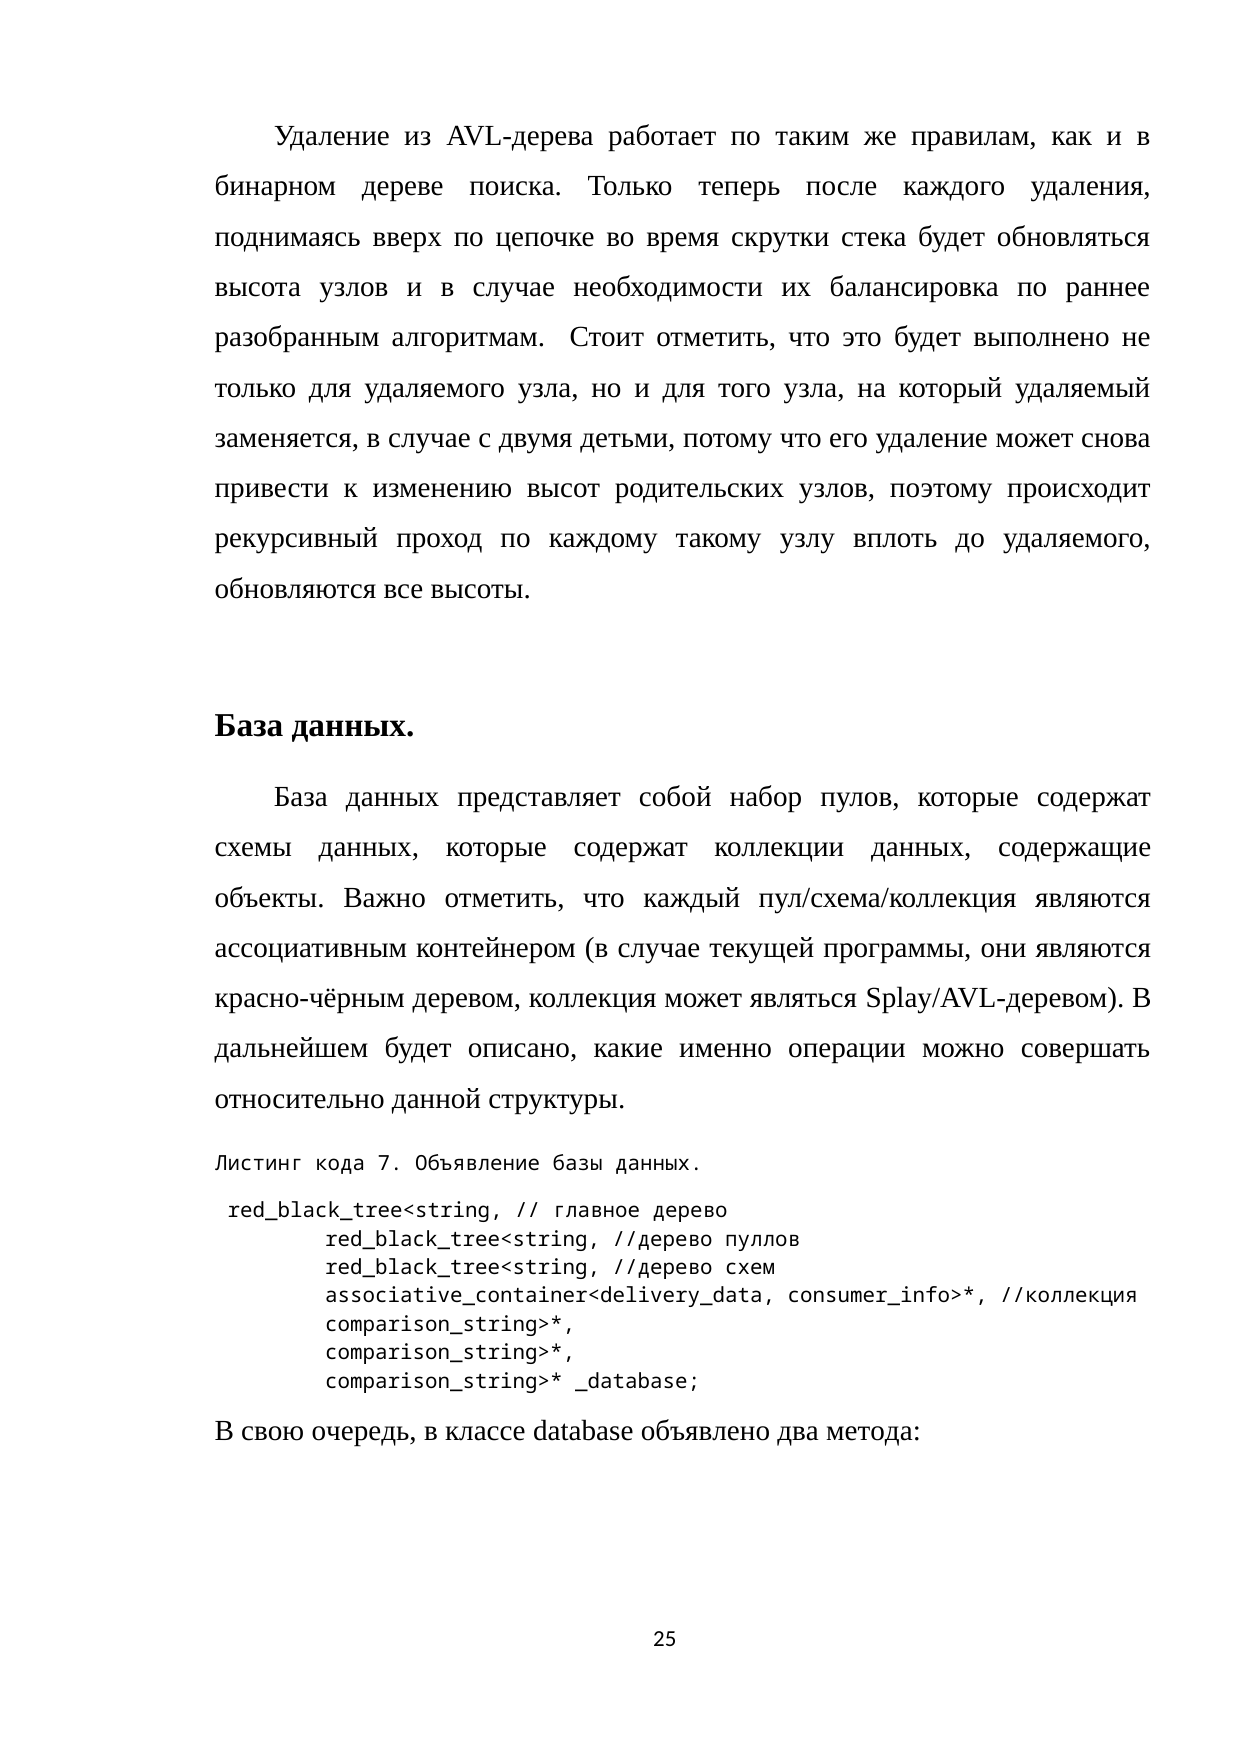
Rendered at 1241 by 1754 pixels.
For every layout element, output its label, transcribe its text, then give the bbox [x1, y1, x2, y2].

text comparison_string>*, [177, 1337, 1152, 1366]
text associative_container<delivery_data, consumer_info>*, //коллекция [177, 1281, 1152, 1309]
text База данных. [214, 705, 1152, 743]
text red_black_tree<string, //дерево схем [177, 1252, 1152, 1281]
text Листинг кода 7. Объявление базы данных. [215, 1148, 1152, 1176]
text comparison_string>*, [177, 1309, 1152, 1337]
text База данных представляет собой набор пулов, которые содержат схемы данных, которые содержат коллекции данных, содержащие объекты. Важно отметить, что каждый пул/схема/коллекция являются ассоциативным контейнером (в случае текущей программы, они являются красно-чёрным деревом, коллекция может являться Splay/AVL-деревом). В дальнейшем будет описано, какие именно операции можно совершать относительно данной структуры. [214, 779, 1152, 1114]
text red_black_tree<string, // главное дерево [177, 1195, 1152, 1224]
text Удаление из AVL-дерева работает по таким же правилам, как и в бинарном дереве поиска. Только теперь после каждого удаления, поднимаясь вверх по цепочке во время скрутки стека будет обновляться высота узлов и в случае необходимости их балансировка по раннее разобранным алгоритмам. Стоит отметить, что это будет выполнено не только для удаляемого узла, но и для того узла, на который удаляемый заменяется, в случае с двумя детьми, потому что его удаление может снова привести к изменению высот родительских узлов, поэтому происходит рекурсивный проход по каждому такому узлу вплоть до удаляемого, обновляются все высоты. [214, 118, 1152, 604]
text red_black_tree<string, //дерево пуллов [177, 1224, 1152, 1252]
text В свою очередь, в классе database объявлено два метода: [214, 1413, 1152, 1447]
text comparison_string>* _database; [215, 1366, 1152, 1394]
